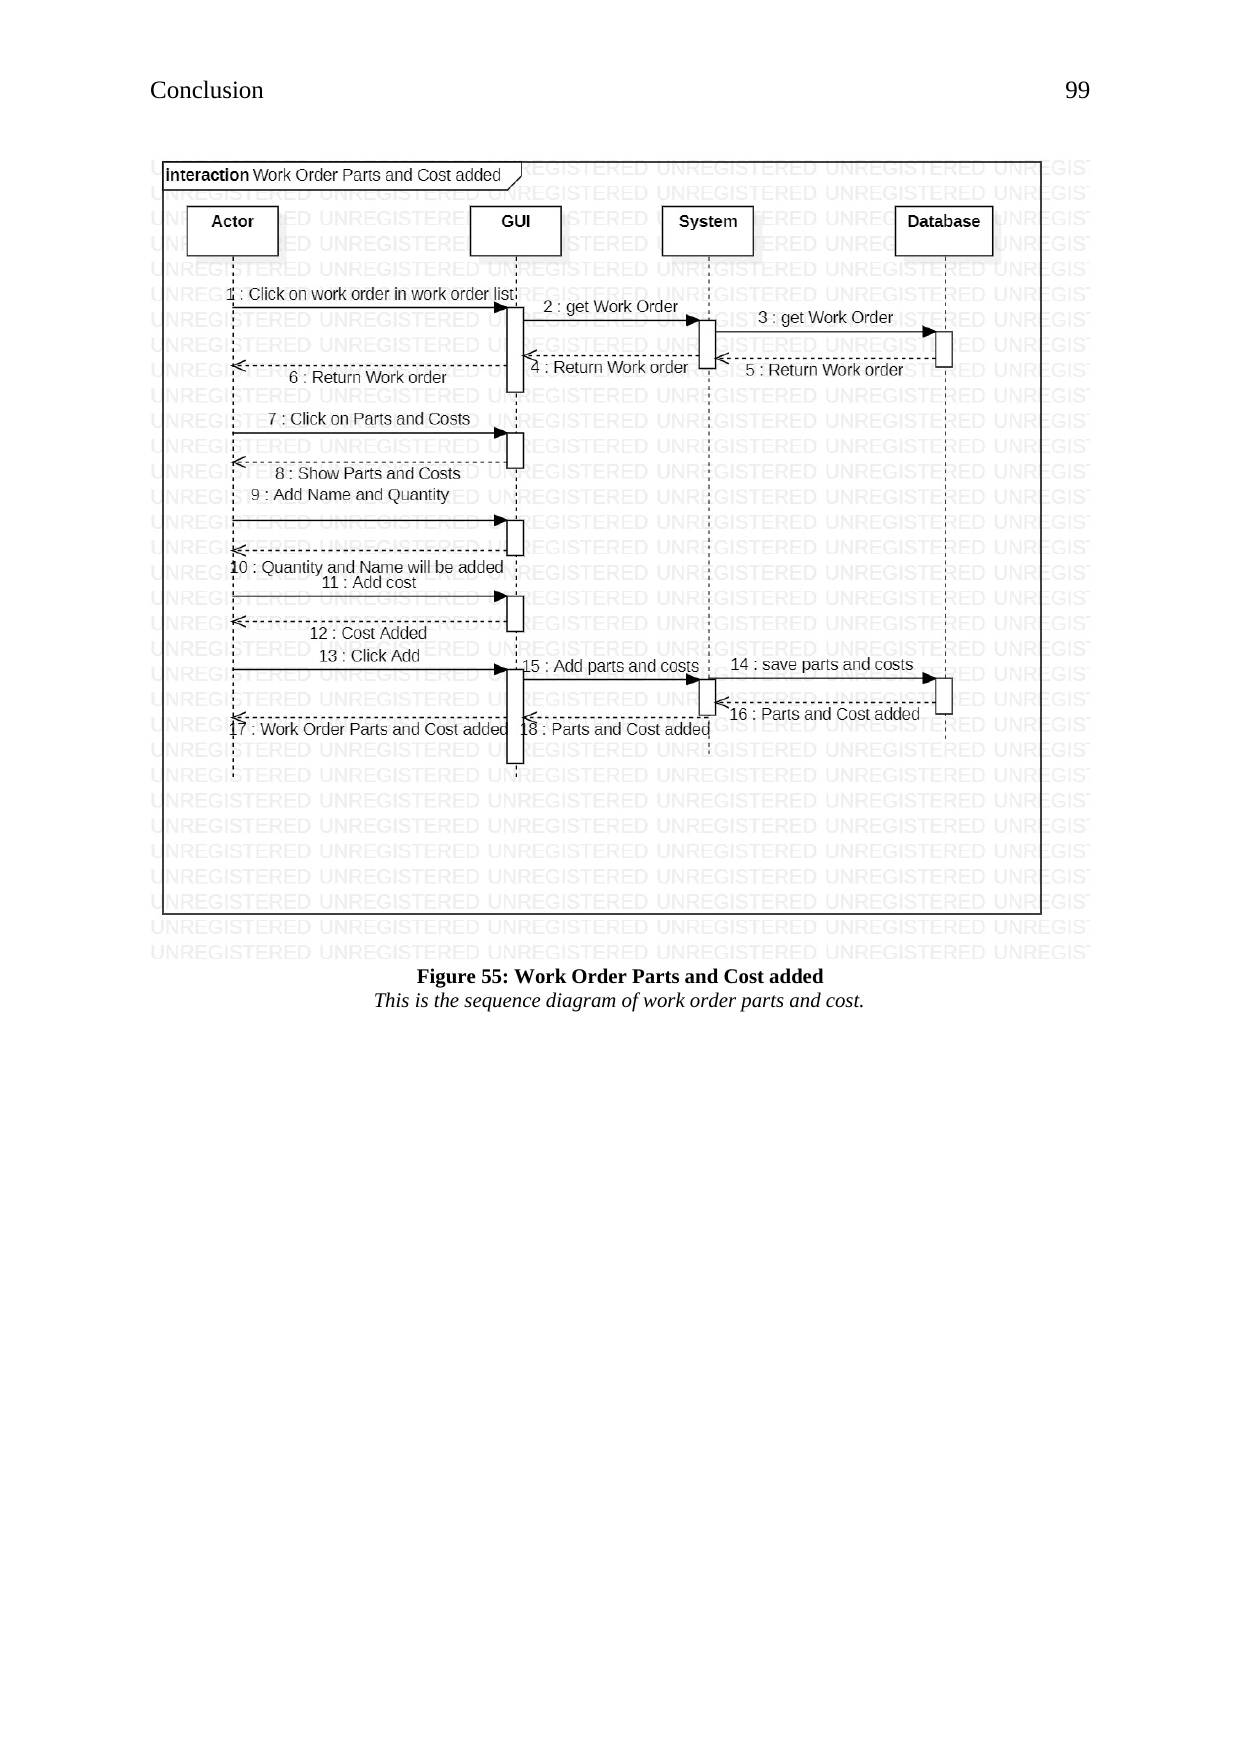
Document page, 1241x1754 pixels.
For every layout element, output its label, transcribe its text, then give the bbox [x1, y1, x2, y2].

text Figure 55: Work Order Parts and Cost added [150, 964, 1090, 988]
text This is the sequence diagram of work order parts and cost. [150, 988, 1090, 1012]
picture [150, 150, 1091, 964]
